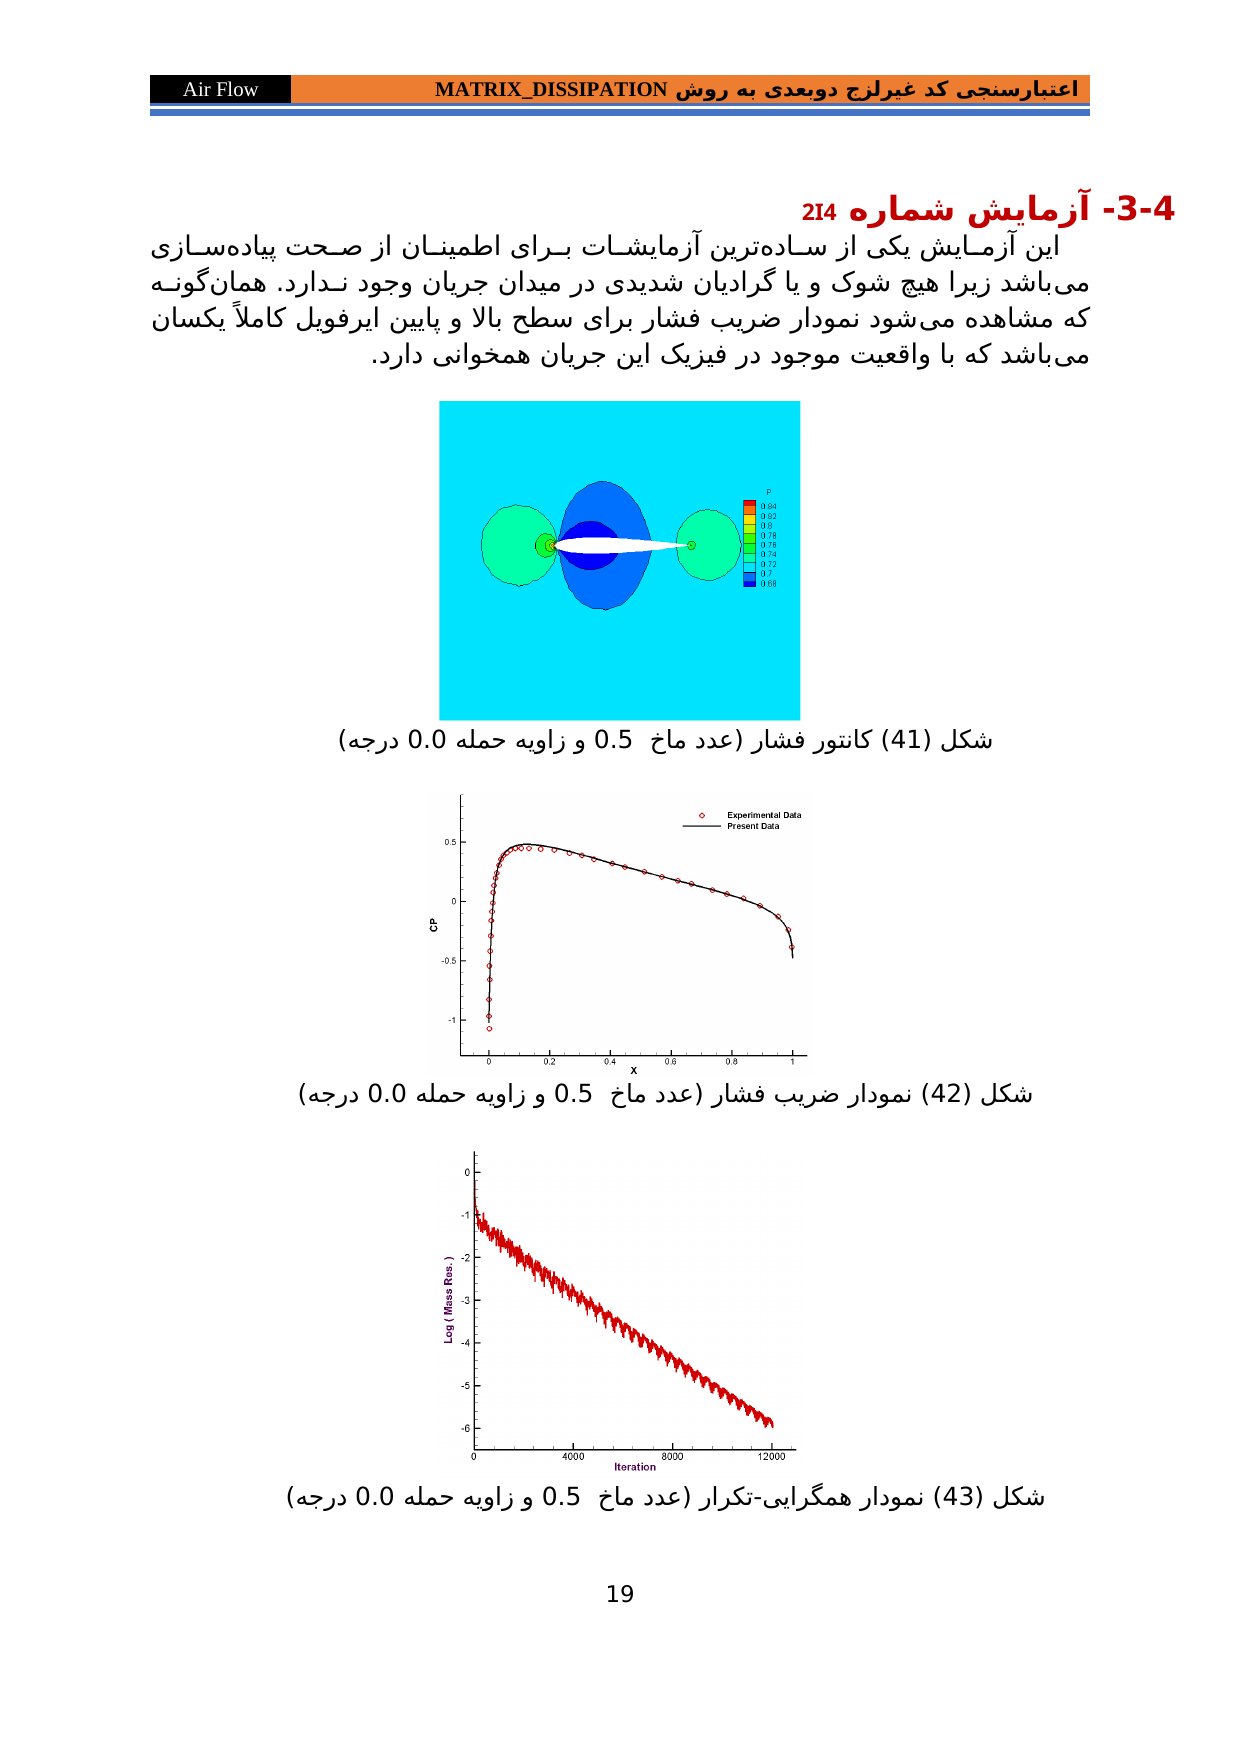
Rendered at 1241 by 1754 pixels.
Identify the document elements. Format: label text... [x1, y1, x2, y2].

picture [439, 400, 801, 721]
picture [426, 791, 814, 1076]
subtitle آزمایش شماره 2I4 [150, 189, 1090, 228]
text نمودار همگرایی-تکرار (عدد ماخ 0.5 و زاویه حمله 0.0 درجه) [150, 1482, 1060, 1511]
picture [433, 1146, 807, 1478]
text کانتور فشار (عدد ماخ 0.5 و زاویه حمله 0.0 درجه) [150, 725, 1060, 754]
text این آزمایش یکی از ساده‌ترین آزمایشات برای اطمینان از صحت پیاده‌سازی می‌باشد زیرا هیچ شوک و یا گرادیان شدیدی در میدان جریان وجود ندارد. همان‌گونه که مشاهده می‌شود نمودار ضریب فشار برای سطح بالا و پایین ایرفویل کاملاً یکسان می‌باشد که با واقعیت موجود در فیزیک این جریان همخوانی دارد. [150, 230, 1090, 370]
text نمودار ضریب فشار (عدد ماخ 0.5 و زاویه حمله 0.0 درجه) [150, 1080, 1060, 1109]
